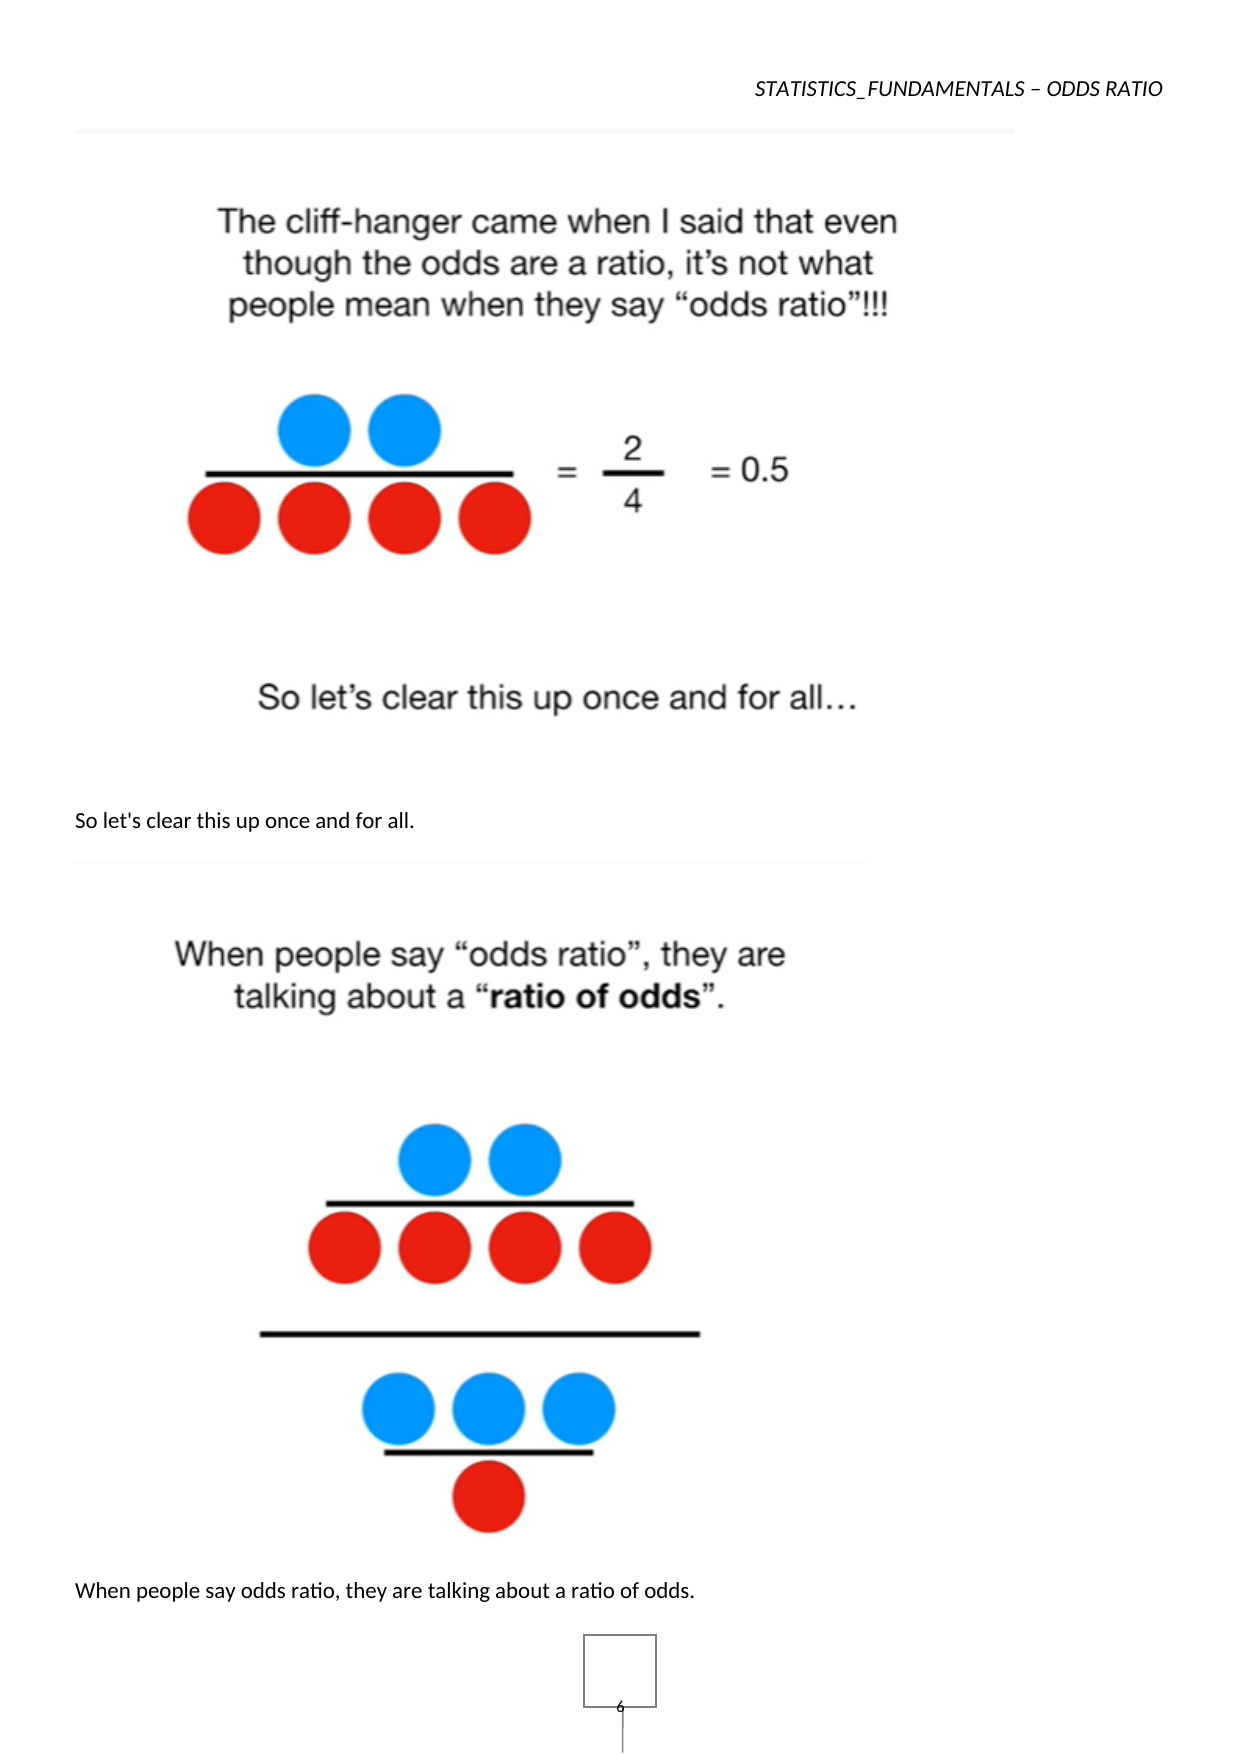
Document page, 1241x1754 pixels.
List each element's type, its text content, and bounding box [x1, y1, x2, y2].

text When people say odds ratio, they are talking about a ratio of odds. [75, 1577, 1165, 1605]
picture [75, 129, 1015, 807]
text So let's clear this up once and for all. [75, 806, 1165, 834]
picture [75, 862, 868, 1577]
